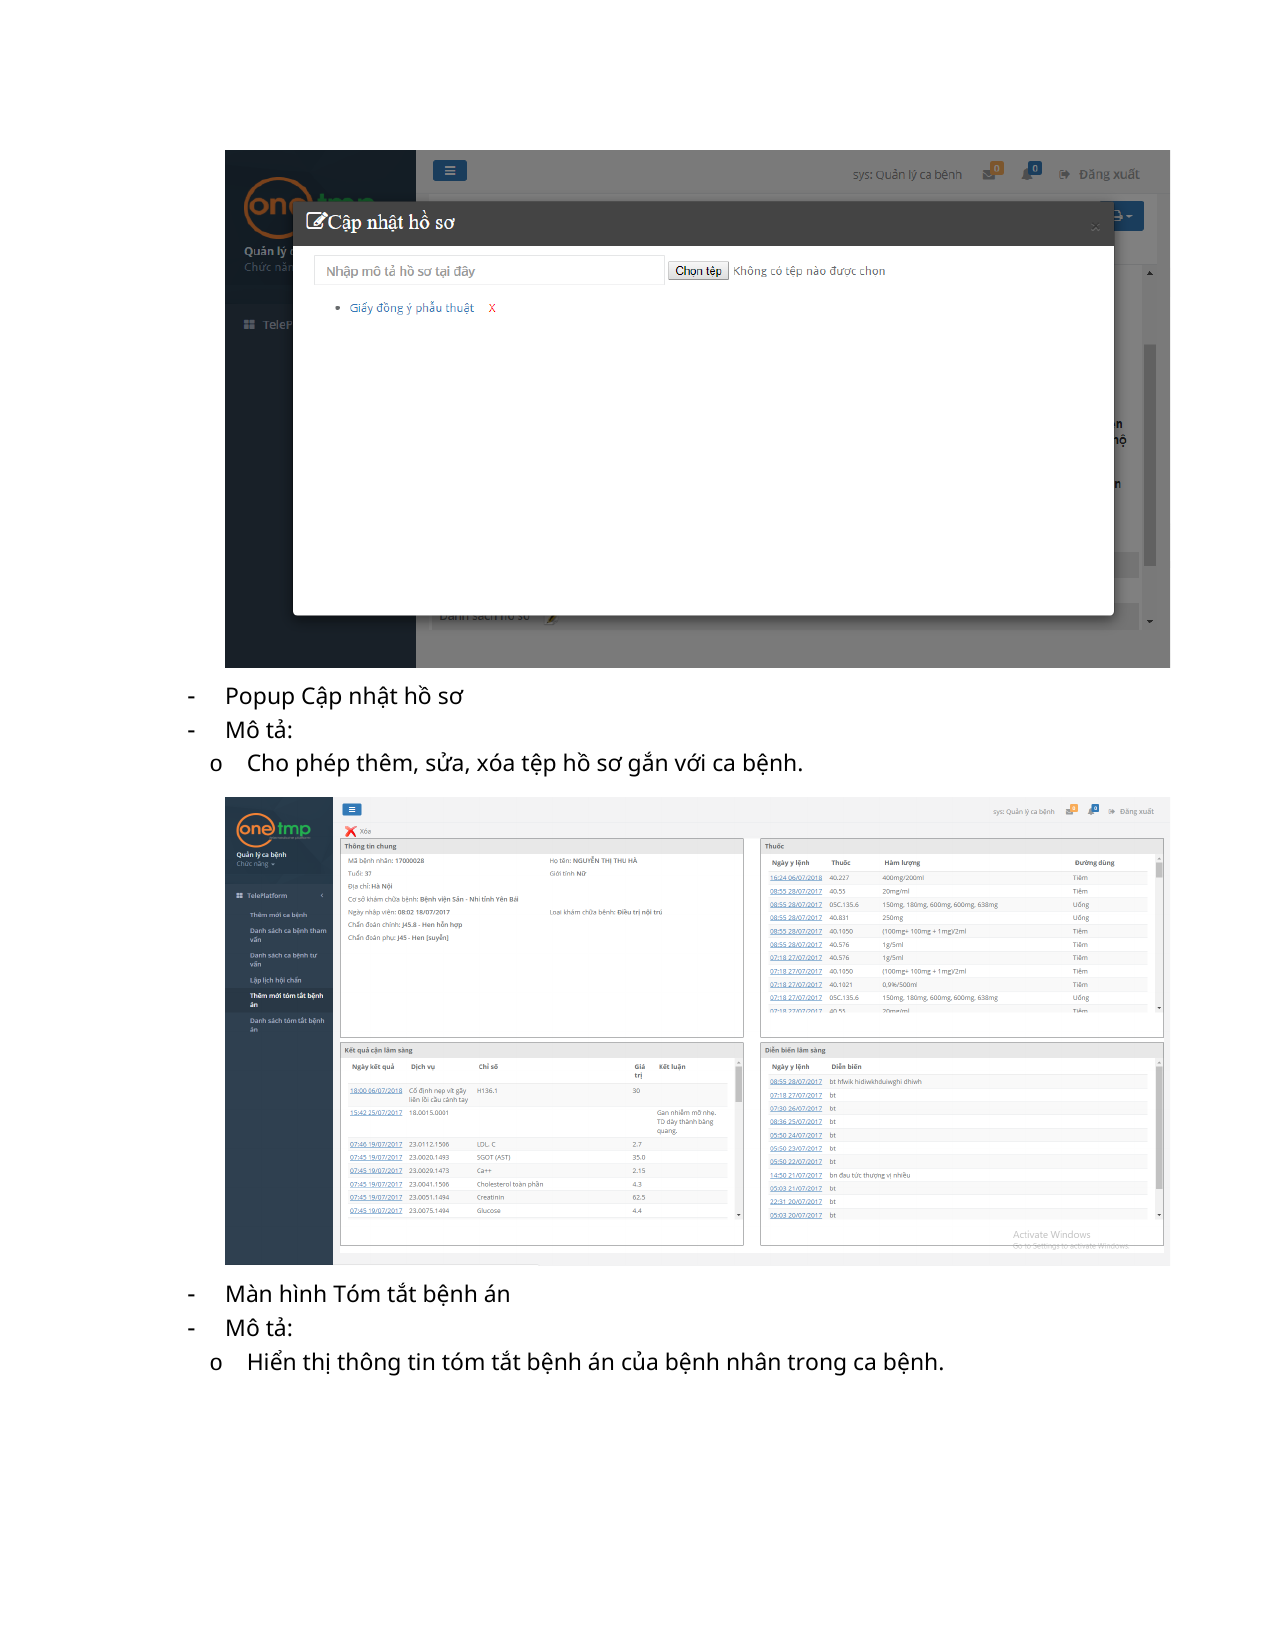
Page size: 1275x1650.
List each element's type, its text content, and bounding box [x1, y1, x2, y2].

list Mô tả: [187, 1312, 1125, 1343]
list Cho phép thêm, sửa, xóa tệp hồ sơ gắn với ca bệnh. [209, 747, 1125, 779]
list Mô tả: [187, 714, 1125, 745]
list Hiển thị thông tin tóm tắt bệnh án của bệnh nhân trong ca bệnh. [209, 1346, 1125, 1377]
list Popup Cập nhật hồ sơ [187, 680, 1125, 711]
picture [225, 797, 1171, 1266]
picture [225, 150, 1171, 668]
list Màn hình Tóm tắt bệnh án [187, 1278, 1125, 1310]
